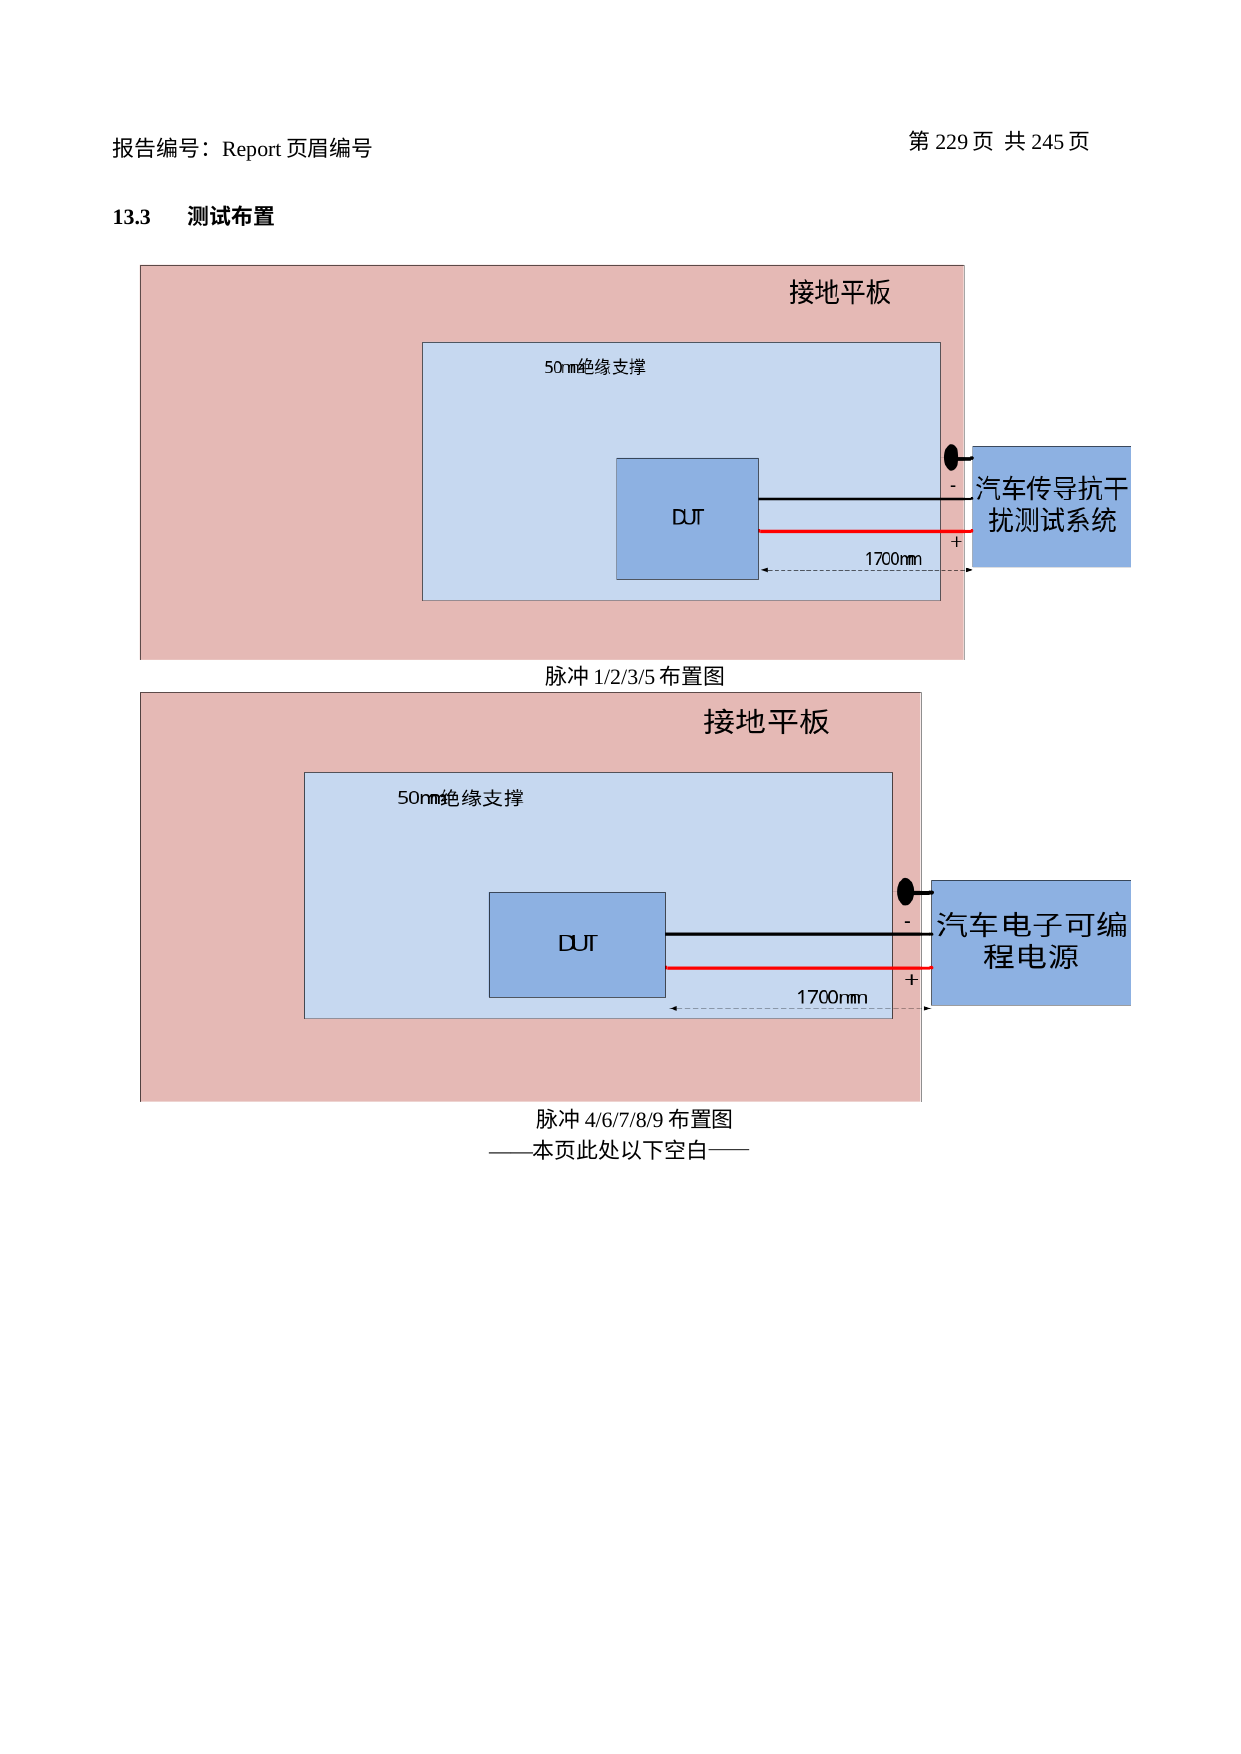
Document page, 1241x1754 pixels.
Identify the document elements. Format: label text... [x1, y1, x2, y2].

subtitle 测试布置 [112, 199, 1128, 231]
text ——本页此处以下空白—— [112, 1133, 1128, 1165]
text 脉冲4/6/7/8/9布置图 [112, 1102, 1146, 1133]
text 脉冲1/2/3/5布置图 [112, 659, 1146, 691]
